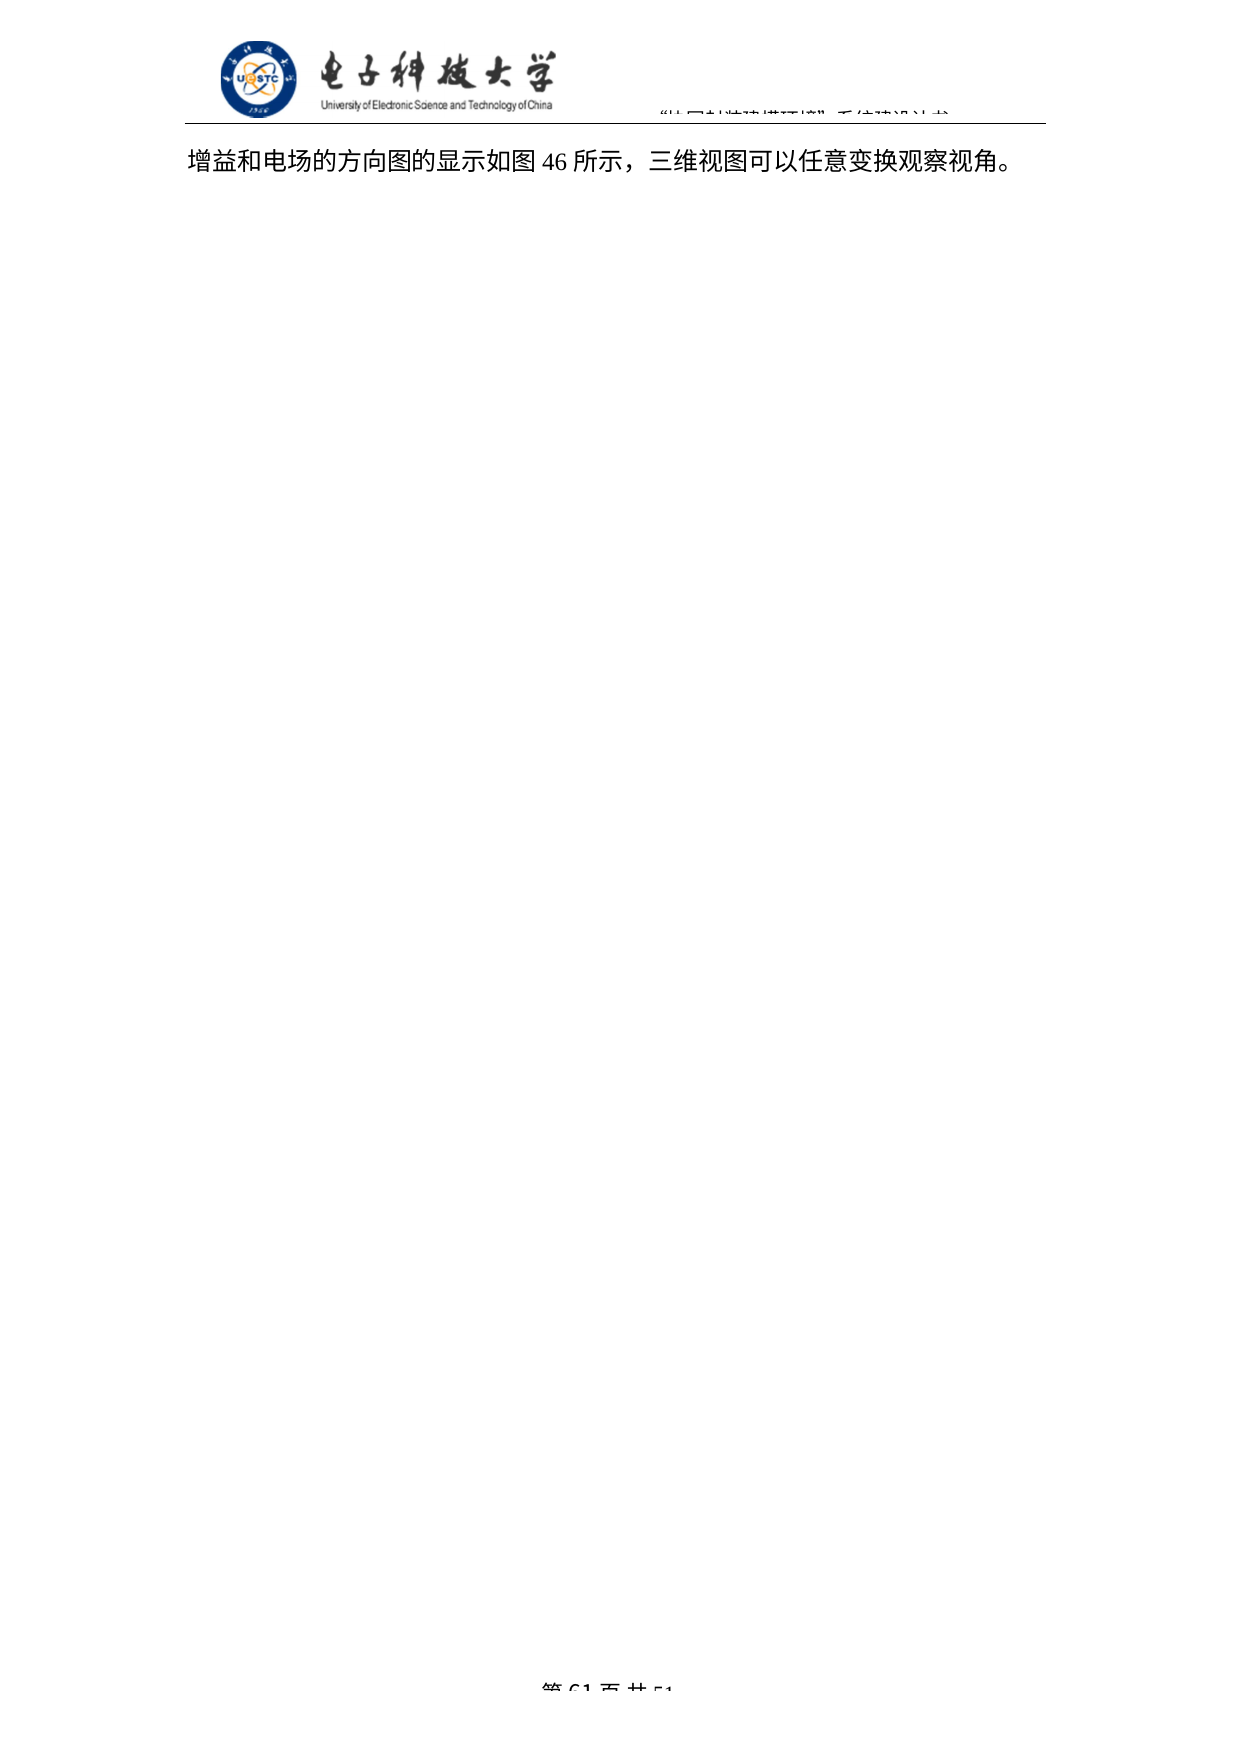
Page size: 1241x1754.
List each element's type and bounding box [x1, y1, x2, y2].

text [188, 142, 1053, 178]
picture [220, 41, 556, 118]
